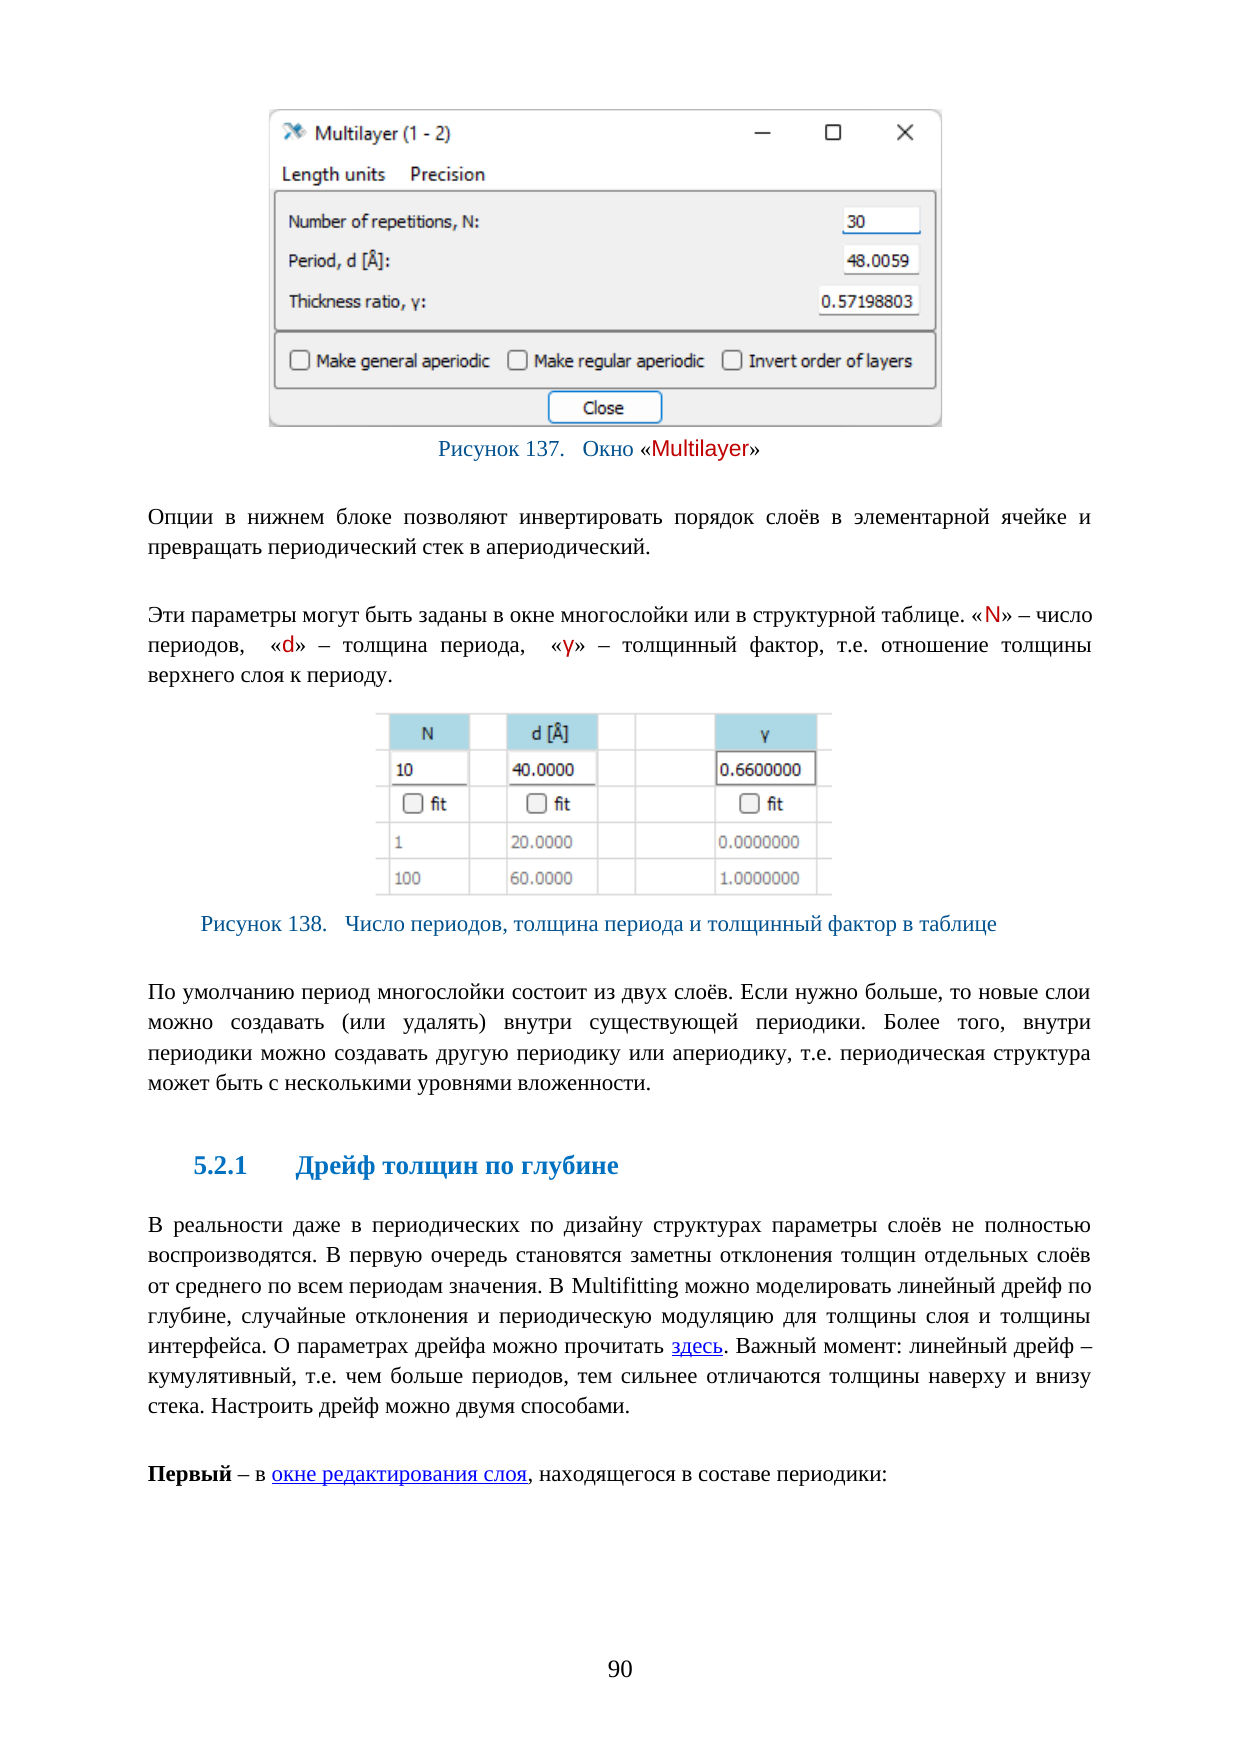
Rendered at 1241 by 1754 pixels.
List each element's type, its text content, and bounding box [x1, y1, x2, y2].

text В реальности даже в периодических по дизайну структурах параметры слоёв не полностью воспроизводятся. В первую очередь становятся заметны отклонения толщин отдельных слоёв от среднего по всем периодам значения. В Multifitting можно моделировать линейный дрейф по глубине, случайные отклонения и периодическую модуляцию для толщины слоя и толщины интерфейса. О параметрах дрейфа можно прочитать здесь. Важный момент: линейный дрейф – кумулятивный, т.е. чем больше периодов, тем сильнее отличаются толщины наверху и внизу стека. Настроить дрейф можно двумя способами. [148, 1211, 1093, 1419]
picture [375, 707, 832, 902]
text Первый – в окне редактирования слоя, находящегося в составе периодики: [148, 1460, 1093, 1487]
picture [268, 109, 943, 427]
text По умолчанию период многослойки состоит из двух слоёв. Если нужно больше, то новые слои можно создавать (или удалять) внутри существующей периодики. Более того, внутри периодики можно создавать другую периодику или апериодику, т.е. периодическая структура может быть с несколькими уровнями вложенности. [148, 978, 1093, 1095]
text Опции в нижнем блоке позволяют инвертировать порядок слоёв в элементарной ячейке и превращать периодический стек в апериодический. [148, 503, 1093, 559]
subtitle Дрейф толщин по глубине [193, 1149, 1093, 1180]
text Эти параметры могут быть заданы в окне многослойки или в структурной таблице. «N» – число периодов, «d» – толщина периода, «γ» – толщинный фактор, т.е. отношение толщины верхнего слоя к периоду. [148, 601, 1093, 688]
